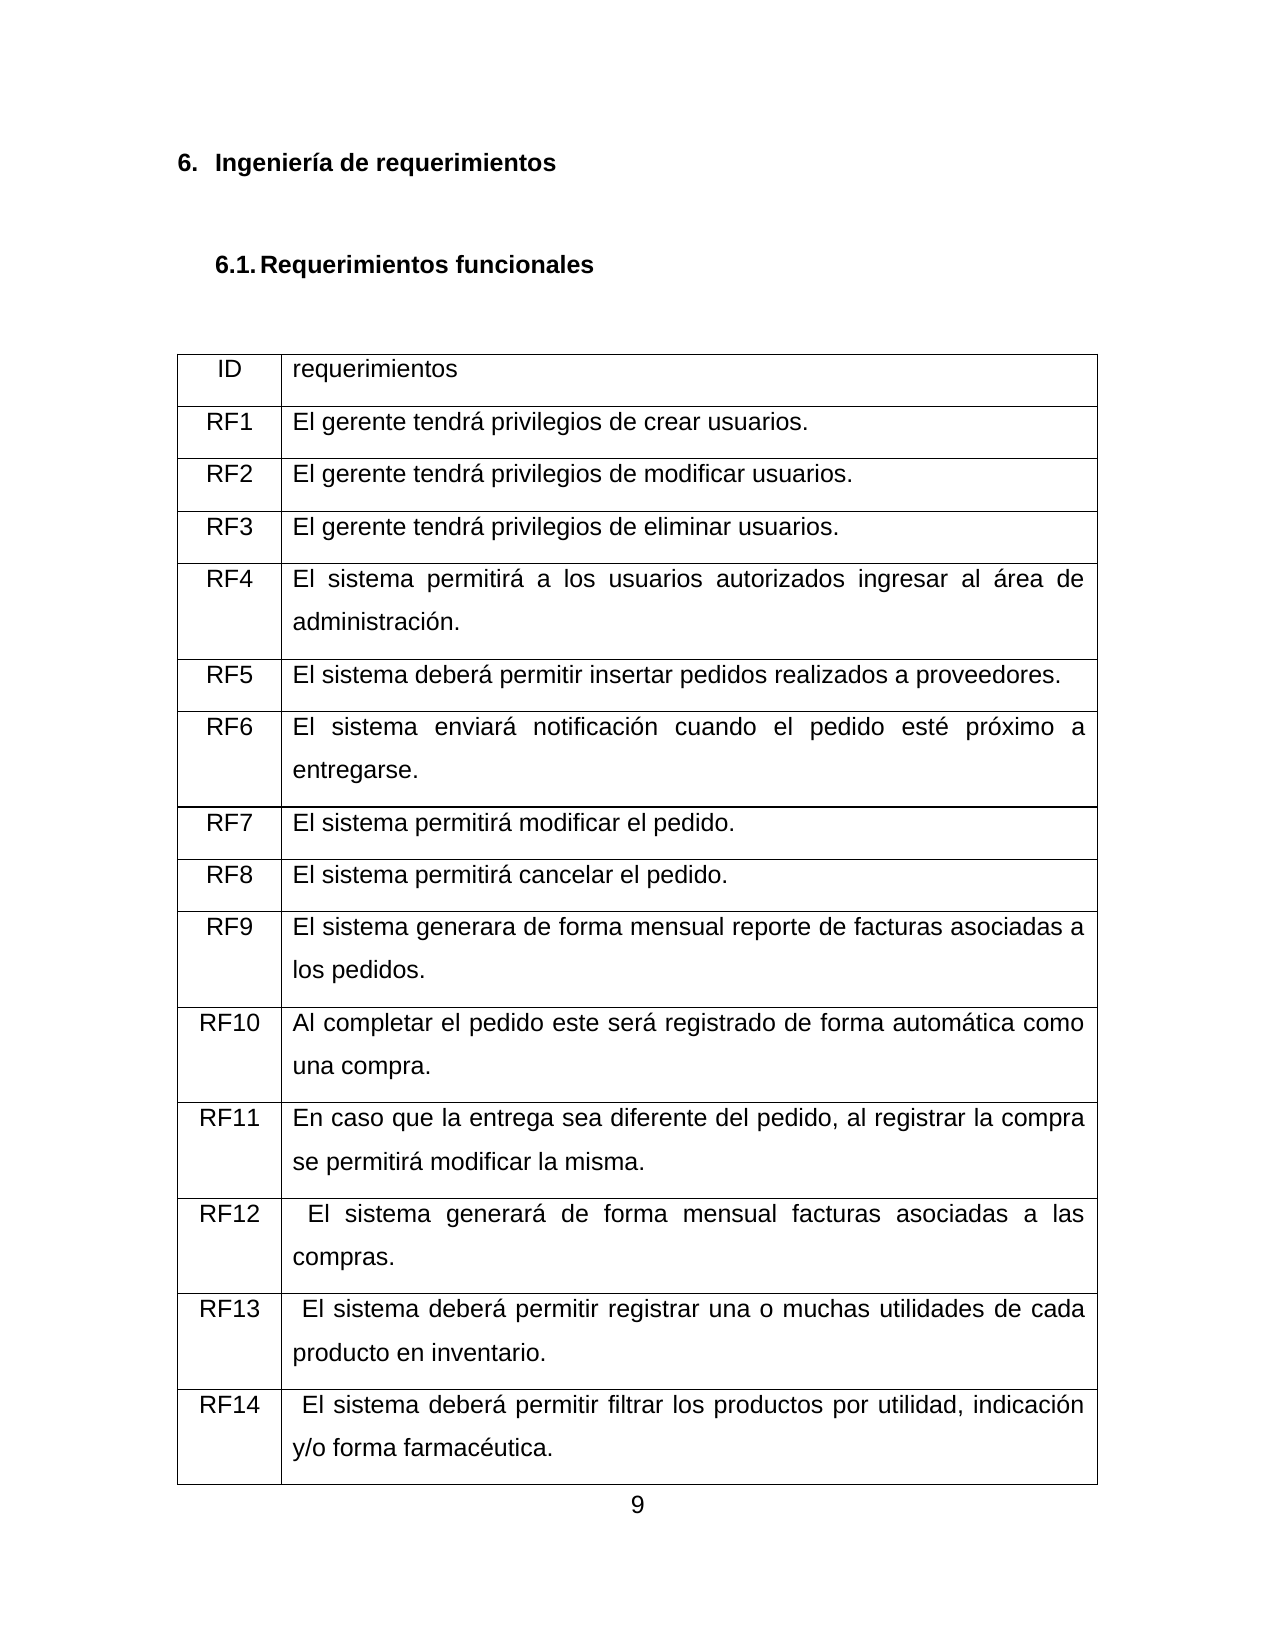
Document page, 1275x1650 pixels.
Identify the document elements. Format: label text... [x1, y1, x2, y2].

table_cell El gerente tendrá privilegios de crear usuarios. [282, 407, 1097, 458]
table_cell El sistema deberá permitir insertar pedidos realizados a proveedores. [282, 660, 1097, 711]
subtitle Ingeniería de requerimientos [177, 148, 1098, 176]
table_cell RF1 [178, 407, 281, 458]
table_cell El sistema permitirá a los usuarios autorizados ingresar al área de administración. [282, 564, 1097, 658]
table_cell El sistema permitirá modificar el pedido. [282, 808, 1097, 859]
table_cell El sistema permitirá cancelar el pedido. [282, 860, 1097, 911]
table_cell RF12 [178, 1199, 281, 1293]
table_cell El sistema deberá permitir registrar una o muchas utilidades de cada producto en inventario. [282, 1294, 1097, 1389]
table_cell El sistema generara de forma mensual reporte de facturas asociadas a los pedidos. [282, 912, 1097, 1007]
table_cell RF6 [178, 712, 281, 806]
table_cell El sistema generará de forma mensual facturas asociadas a las compras. [282, 1199, 1097, 1293]
table_cell RF2 [178, 459, 281, 511]
table_cell En caso que la entrega sea diferente del pedido, al registrar la compra se permitirá modificar la misma. [282, 1103, 1097, 1198]
table_cell RF8 [178, 860, 281, 911]
table_cell RF14 [178, 1390, 281, 1484]
table_cell RF10 [178, 1008, 281, 1102]
table_cell RF4 [178, 564, 281, 658]
table_header requerimientos [282, 355, 1097, 406]
table_cell Al completar el pedido este será registrado de forma automática como una compra. [282, 1008, 1097, 1102]
table_cell El gerente tendrá privilegios de eliminar usuarios. [282, 512, 1097, 563]
subtitle Requerimientos funcionales [215, 251, 1098, 279]
table_cell RF9 [178, 912, 281, 1007]
table_cell RF7 [178, 808, 281, 859]
table_cell El sistema enviará notificación cuando el pedido esté próximo a entregarse. [282, 712, 1097, 806]
table_cell RF11 [178, 1103, 281, 1198]
table_cell RF3 [178, 512, 281, 563]
table_cell El gerente tendrá privilegios de modificar usuarios. [282, 459, 1097, 511]
table_cell El sistema deberá permitir filtrar los productos por utilidad, indicación y/o forma farmacéutica. [282, 1390, 1097, 1484]
table_header ID [178, 355, 281, 406]
table_cell RF13 [178, 1294, 281, 1389]
table_cell RF5 [178, 660, 281, 711]
